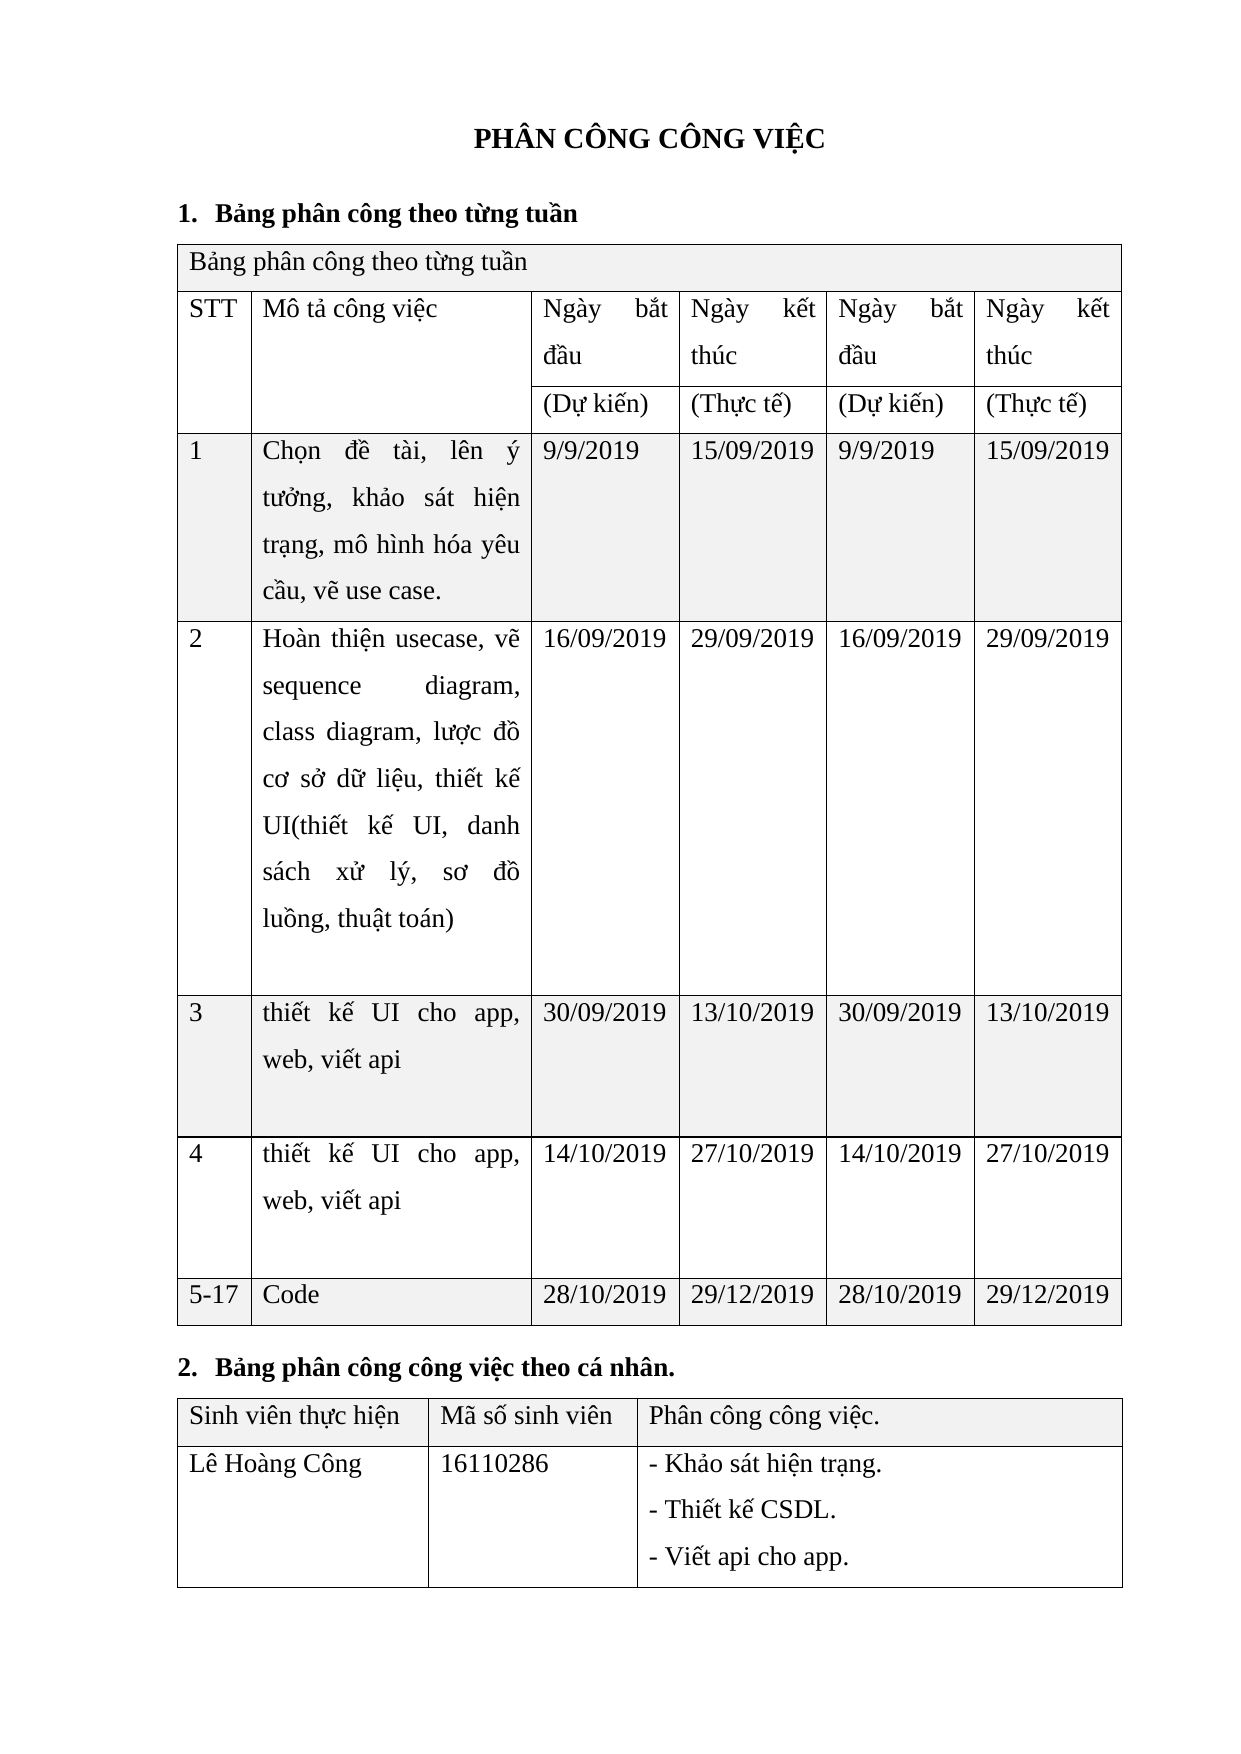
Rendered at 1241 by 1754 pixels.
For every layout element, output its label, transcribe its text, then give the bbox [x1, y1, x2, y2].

table_cell 5-17 [178, 1279, 251, 1325]
table_cell 16110286 [429, 1447, 637, 1587]
table_cell 9/9/2019 [532, 434, 679, 621]
table_header Sinh viên thực hiện [178, 1399, 428, 1446]
table_cell thiết kế UI cho app, web, viết api [252, 996, 531, 1136]
table_cell (Dự kiến) [532, 387, 679, 433]
table_cell 29/09/2019 [680, 622, 826, 995]
table_cell 29/12/2019 [680, 1279, 826, 1325]
table_header Phân công công việc. [638, 1399, 1122, 1446]
table_cell Ngày kết thúc [680, 292, 826, 386]
table_cell 4 [178, 1138, 251, 1277]
table_cell 13/10/2019 [680, 996, 826, 1136]
subtitle PHÂN CÔNG CÔNG VIỆC [177, 122, 1122, 155]
table_cell 16/09/2019 [827, 622, 974, 995]
table_cell Hoàn thiện usecase, vẽ sequence diagram, class diagram, lược đồ cơ sở dữ liệu, thiết kế UI(thiết kế UI, danh sách xử lý, sơ đồ luồng, thuật toán) [252, 622, 531, 995]
table_cell Code [252, 1279, 531, 1325]
table_cell 14/10/2019 [827, 1138, 974, 1277]
table_cell 29/12/2019 [975, 1279, 1121, 1325]
table_cell 3 [178, 996, 251, 1136]
table_cell 13/10/2019 [975, 996, 1121, 1136]
table_cell 30/09/2019 [827, 996, 974, 1136]
table_cell 14/10/2019 [532, 1138, 679, 1277]
table_cell Mô tả công việc [252, 292, 531, 433]
table_cell 2 [178, 622, 251, 995]
table_cell (Thực tế) [975, 387, 1121, 433]
table_cell Ngày kết thúc [975, 292, 1121, 386]
table_cell thiết kế UI cho app, web, viết api [252, 1138, 531, 1277]
table_cell 15/09/2019 [680, 434, 826, 621]
table_cell Ngày bắt đầu [827, 292, 974, 386]
subtitle Bảng phân công theo từng tuần [177, 197, 1122, 228]
table_cell 15/09/2019 [975, 434, 1121, 621]
table_cell (Thực tế) [680, 387, 826, 433]
table_cell Lê Hoàng Công [178, 1447, 428, 1587]
table_cell Chọn đề tài, lên ý tưởng, khảo sát hiện trạng, mô hình hóa yêu cầu, vẽ use case. [252, 434, 531, 621]
table_header Bảng phân công theo từng tuần [178, 245, 1121, 291]
table_cell Ngày bắt đầu [532, 292, 679, 386]
table_cell (Dự kiến) [827, 387, 974, 433]
table_cell 29/09/2019 [975, 622, 1121, 995]
table_cell 30/09/2019 [532, 996, 679, 1136]
table_cell 16/09/2019 [532, 622, 679, 995]
table_cell 27/10/2019 [680, 1138, 826, 1277]
table_cell 1 [178, 434, 251, 621]
table_cell 28/10/2019 [532, 1279, 679, 1325]
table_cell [638, 1447, 1122, 1587]
table_cell 27/10/2019 [975, 1138, 1121, 1277]
table_header Mã số sinh viên [429, 1399, 637, 1446]
subtitle Bảng phân công công việc theo cá nhân. [177, 1351, 1122, 1382]
table_cell STT [178, 292, 251, 433]
table_cell 9/9/2019 [827, 434, 974, 621]
table_cell 28/10/2019 [827, 1279, 974, 1325]
